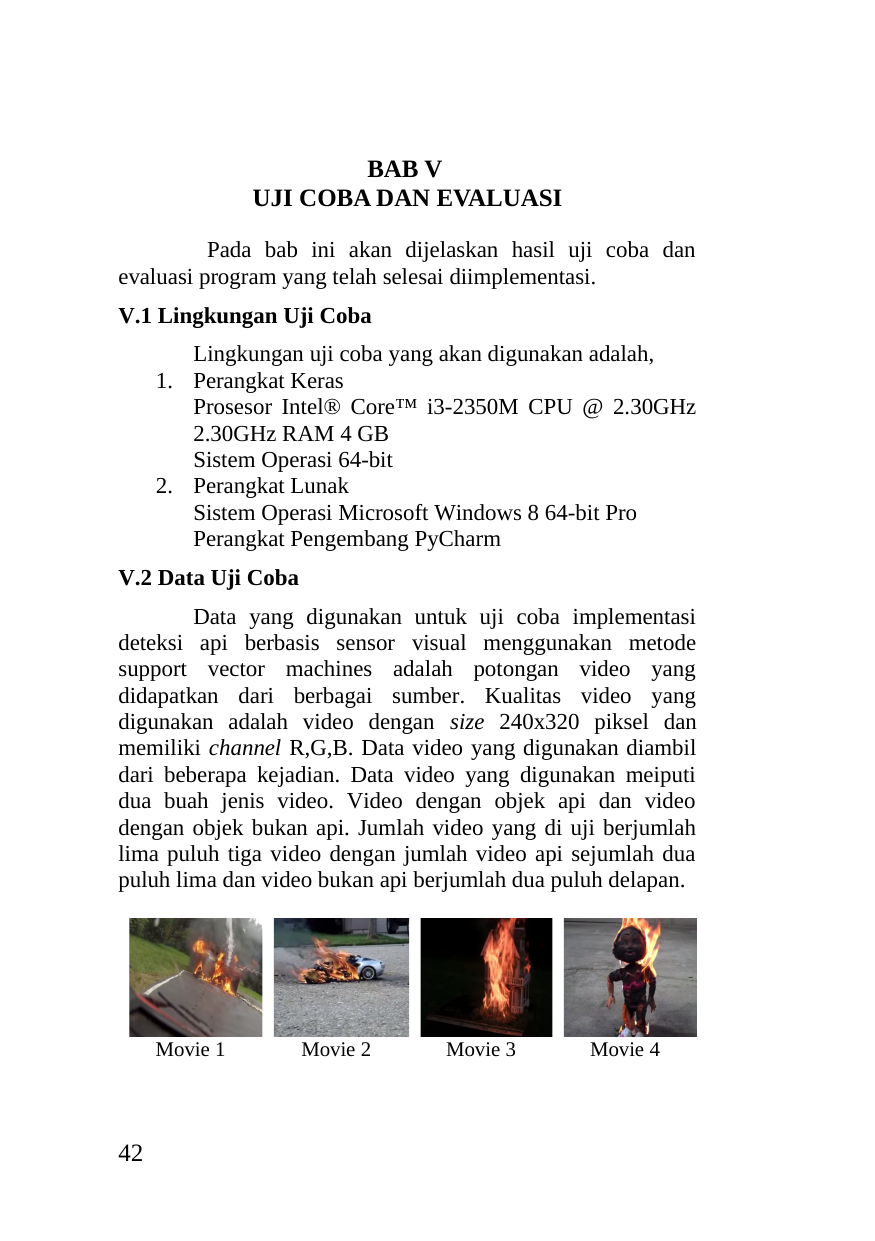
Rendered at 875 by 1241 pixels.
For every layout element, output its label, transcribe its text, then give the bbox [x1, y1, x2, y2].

picture [273, 918, 410, 1037]
picture [563, 918, 697, 1037]
text Pada bab ini akan dijelaskan hasil uji coba dan evaluasi program yang telah selesai diimplementasi. [118, 236, 697, 289]
text Data yang digunakan untuk uji coba implementasi deteksi api berbasis sensor visual menggunakan metode support vector machines adalah potongan video yang didapatkan dari berbagai sumber. Kualitas video yang digunakan adalah video dengan size 240x320 piksel dan memiliki channel R,G,B. Data video yang digunakan diambil dari beberapa kejadian. Data video yang digunakan meiputi dua buah jenis video. Video dengan objek api dan video dengan objek bukan api. Jumlah video yang di uji berjumlah lima puluh tiga video dengan jumlah video api sejumlah dua puluh lima dan video bukan api berjumlah dua puluh delapan. [118, 603, 697, 893]
text Lingkungan uji coba yang akan digunakan adalah, [118, 341, 697, 367]
table_header Movie 4 [553, 919, 697, 1061]
table_header Movie 2 [263, 919, 409, 1061]
list Perangkat Lunak [156, 472, 697, 499]
list Perangkat Pengembang PyCharm [193, 525, 697, 551]
subtitle UJI COBA DAN EVALUASI [118, 154, 697, 211]
list Perangkat Keras [156, 367, 697, 393]
picture [420, 918, 553, 1037]
list Sistem Operasi Microsoft Windows 8 64-bit Pro [193, 499, 697, 525]
subtitle Lingkungan Uji Coba [118, 302, 697, 328]
list Prosesor Intel® Core™ i3-2350M CPU @ 2.30GHz 2.30GHz RAM 4 GB [193, 393, 697, 446]
picture [129, 918, 263, 1037]
list Sistem Operasi 64-bit [193, 446, 697, 472]
subtitle Data Uji Coba [118, 564, 697, 590]
table_header Movie 3 [409, 919, 552, 1061]
table_header Movie 1 [118, 919, 262, 1061]
